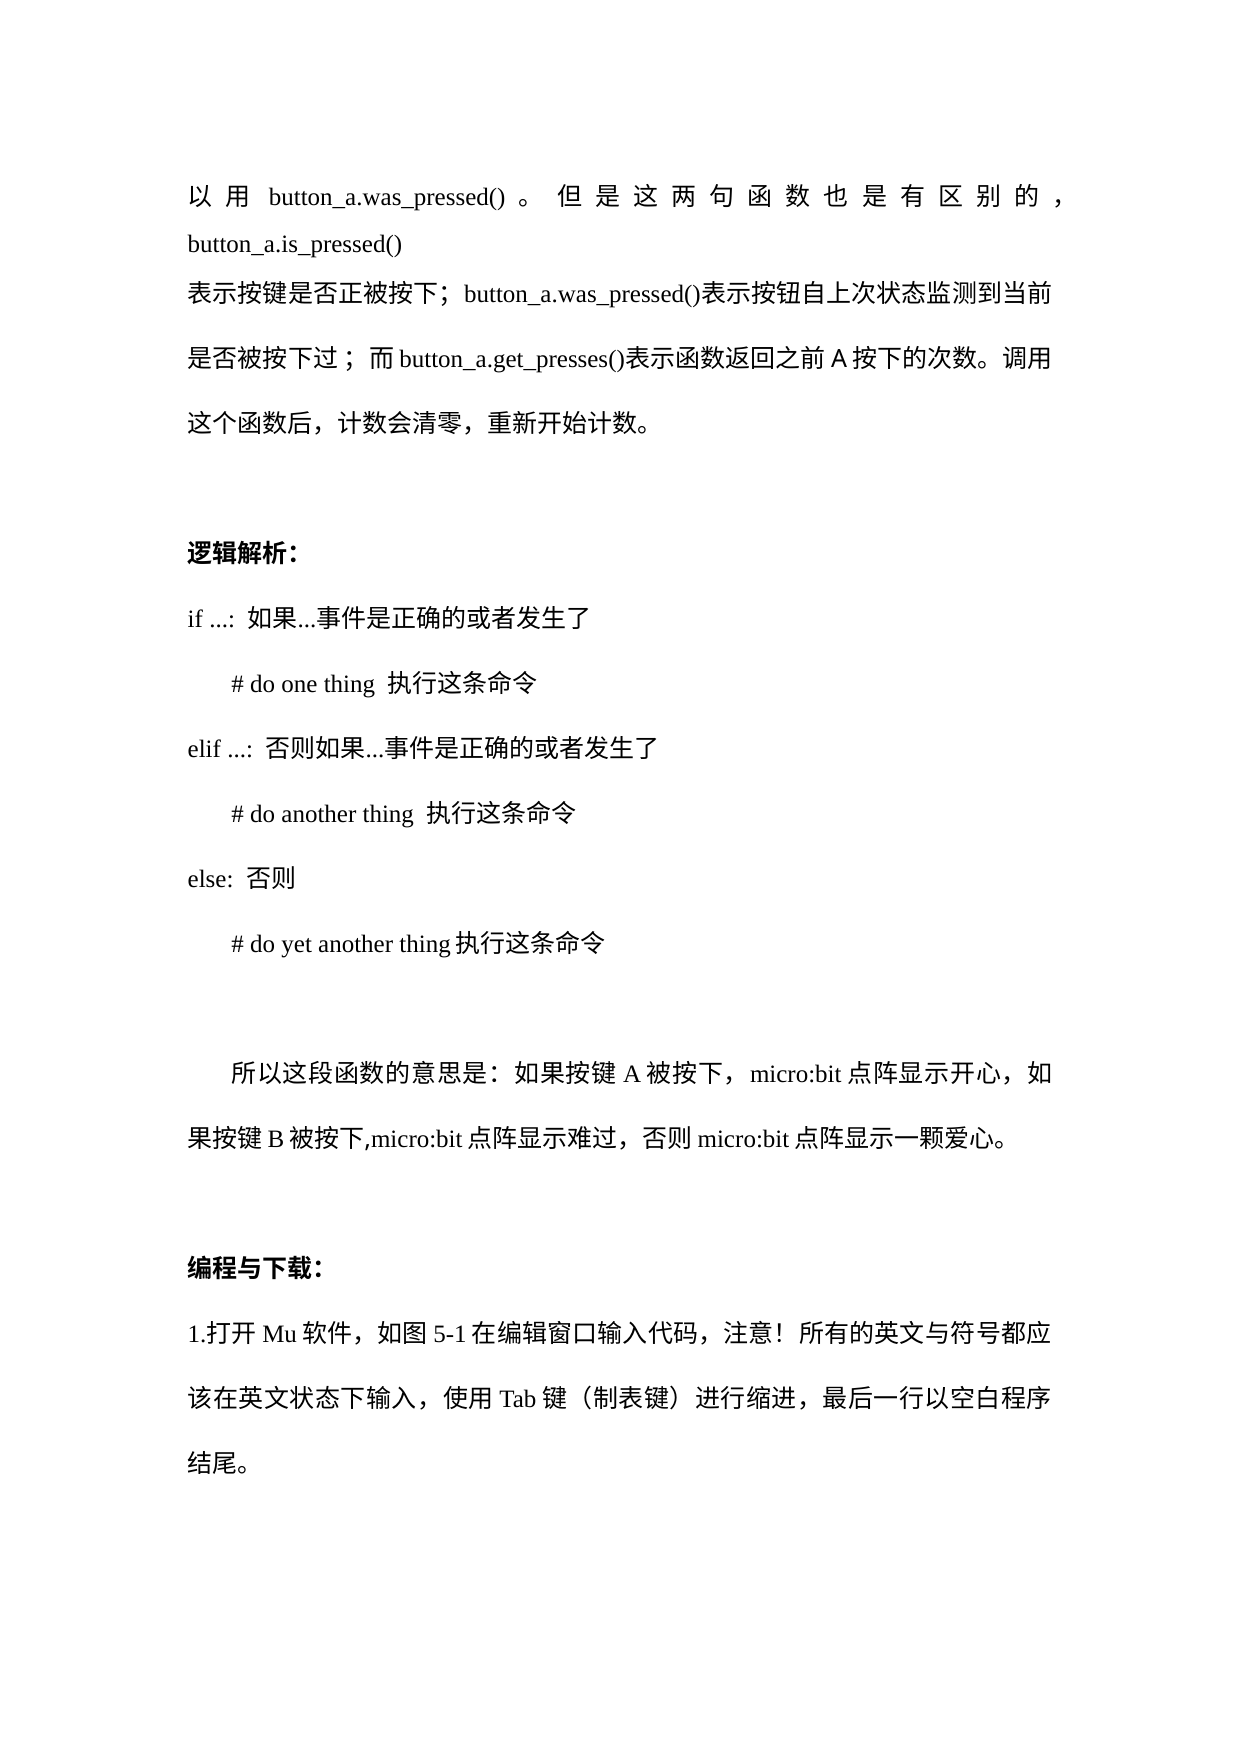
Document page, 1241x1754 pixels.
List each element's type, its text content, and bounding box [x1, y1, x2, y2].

text 表示按键是否正被按下；button_a.was_pressed()表示按钮自上次状态监测到当前是否被按下过 ；而button_a.get_presses()表示函数返回之前A按下的次数。调用这个函数后，计数会清零，重新开始计数。 [187, 259, 1053, 454]
text if ...: 如果...事件是正确的或者发生了 # do one thing 执行这条命令 elif ...: 否则如果...事件是正确的或者发生了 # do another thing 执行这条命令 else: 否则 # do yet another thing执行这条命令 [187, 584, 1053, 974]
text 逻辑解析： [187, 519, 1053, 584]
text 1.打开Mu软件，如图5-1在编辑窗口输入代码，注意！所有的英文与符号都应该在英文状态下输入，使用Tab键（制表键）进行缩进，最后一行以空白程序结尾。 [187, 1299, 1053, 1494]
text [187, 162, 1053, 259]
text 编程与下载： [187, 1234, 1053, 1299]
text 所以这段函数的意思是：如果按键A被按下，micro:bit点阵显示开心，如果按键B被按下,micro:bit点阵显示难过，否则micro:bit点阵显示一颗爱心。 [187, 1039, 1053, 1169]
